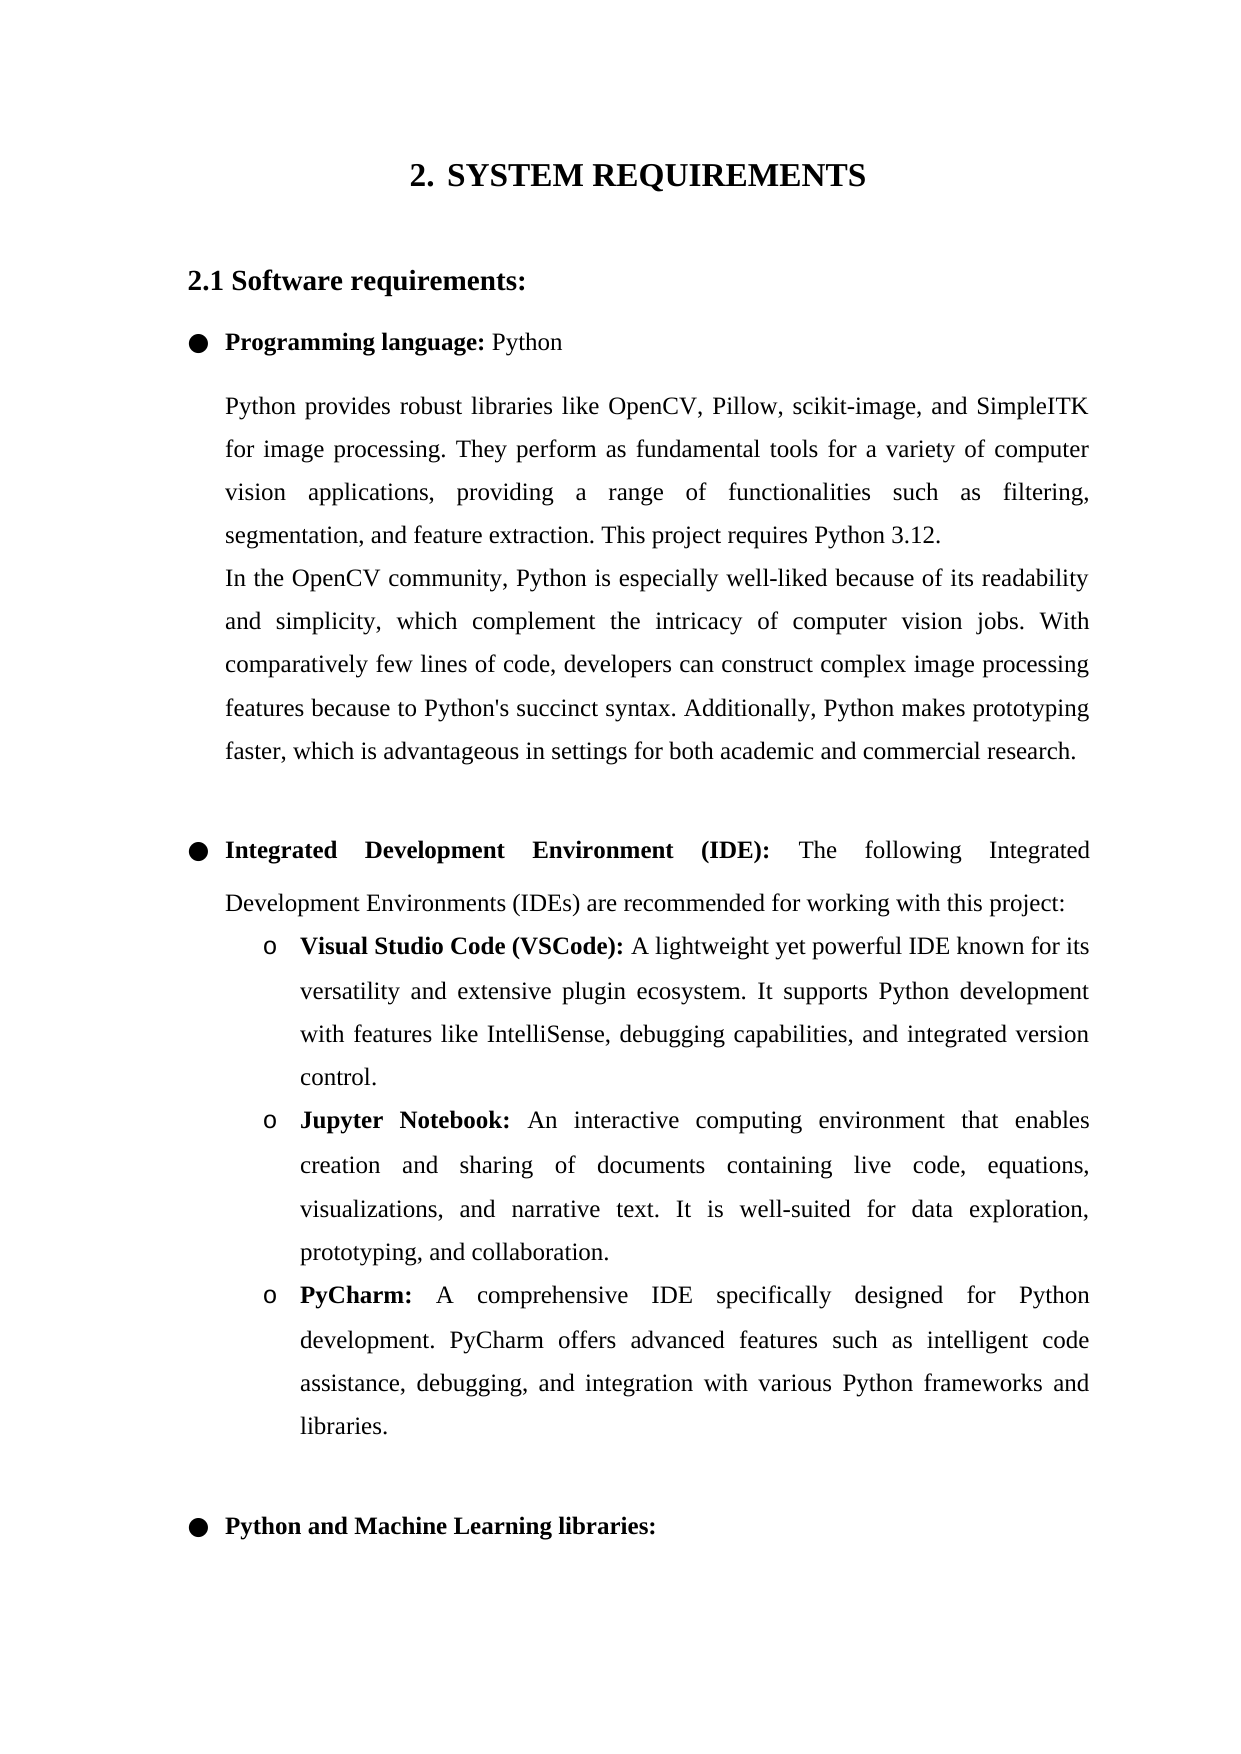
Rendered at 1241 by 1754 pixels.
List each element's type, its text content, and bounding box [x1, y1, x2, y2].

list Software requirements: [187, 263, 1090, 297]
list Python and Machine Learning libraries: [187, 1498, 1090, 1549]
list Programming language: Python [187, 314, 1090, 365]
text In the OpenCV community, Python is especially well-liked because of its readability and simplicity, which complement the intricacy of computer vision jobs. With comparatively few lines of code, developers can construct complex image processing features because to Python's succinct syntax. Additionally, Python makes prototyping faster, which is advantageous in settings for both academic and commercial research. [225, 563, 1090, 764]
list Jupyter Notebook: An interactive computing environment that enables creation and sharing of documents containing live code, equations, visualizations, and narrative text. It is well-suited for data exploration, prototyping, and collaboration. [262, 1105, 1090, 1266]
list Integrated Development Environment (IDE): The following Integrated Development Environments (IDEs) are recommended for working with this project: [187, 822, 1090, 916]
list PyCharm: A comprehensive IDE specifically designed for Python development. PyCharm offers advanced features such as intelligent code assistance, debugging, and integration with various Python frameworks and libraries. [262, 1280, 1090, 1440]
list Visual Studio Code (VSCode): A lightweight yet powerful IDE known for its versatility and extensive plugin ecosystem. It supports Python development with features like IntelliSense, debugging capabilities, and integrated version control. [262, 931, 1090, 1091]
text Python provides robust libraries like OpenCV, Pillow, scikit-image, and SimpleITK for image processing. They perform as fundamental tools for a variety of computer vision applications, providing a range of functionalities such as filtering, segmentation, and feature extraction. This project requires Python 3.12. [225, 391, 1090, 549]
subtitle SYSTEM REQUIREMENTS [187, 156, 1088, 194]
